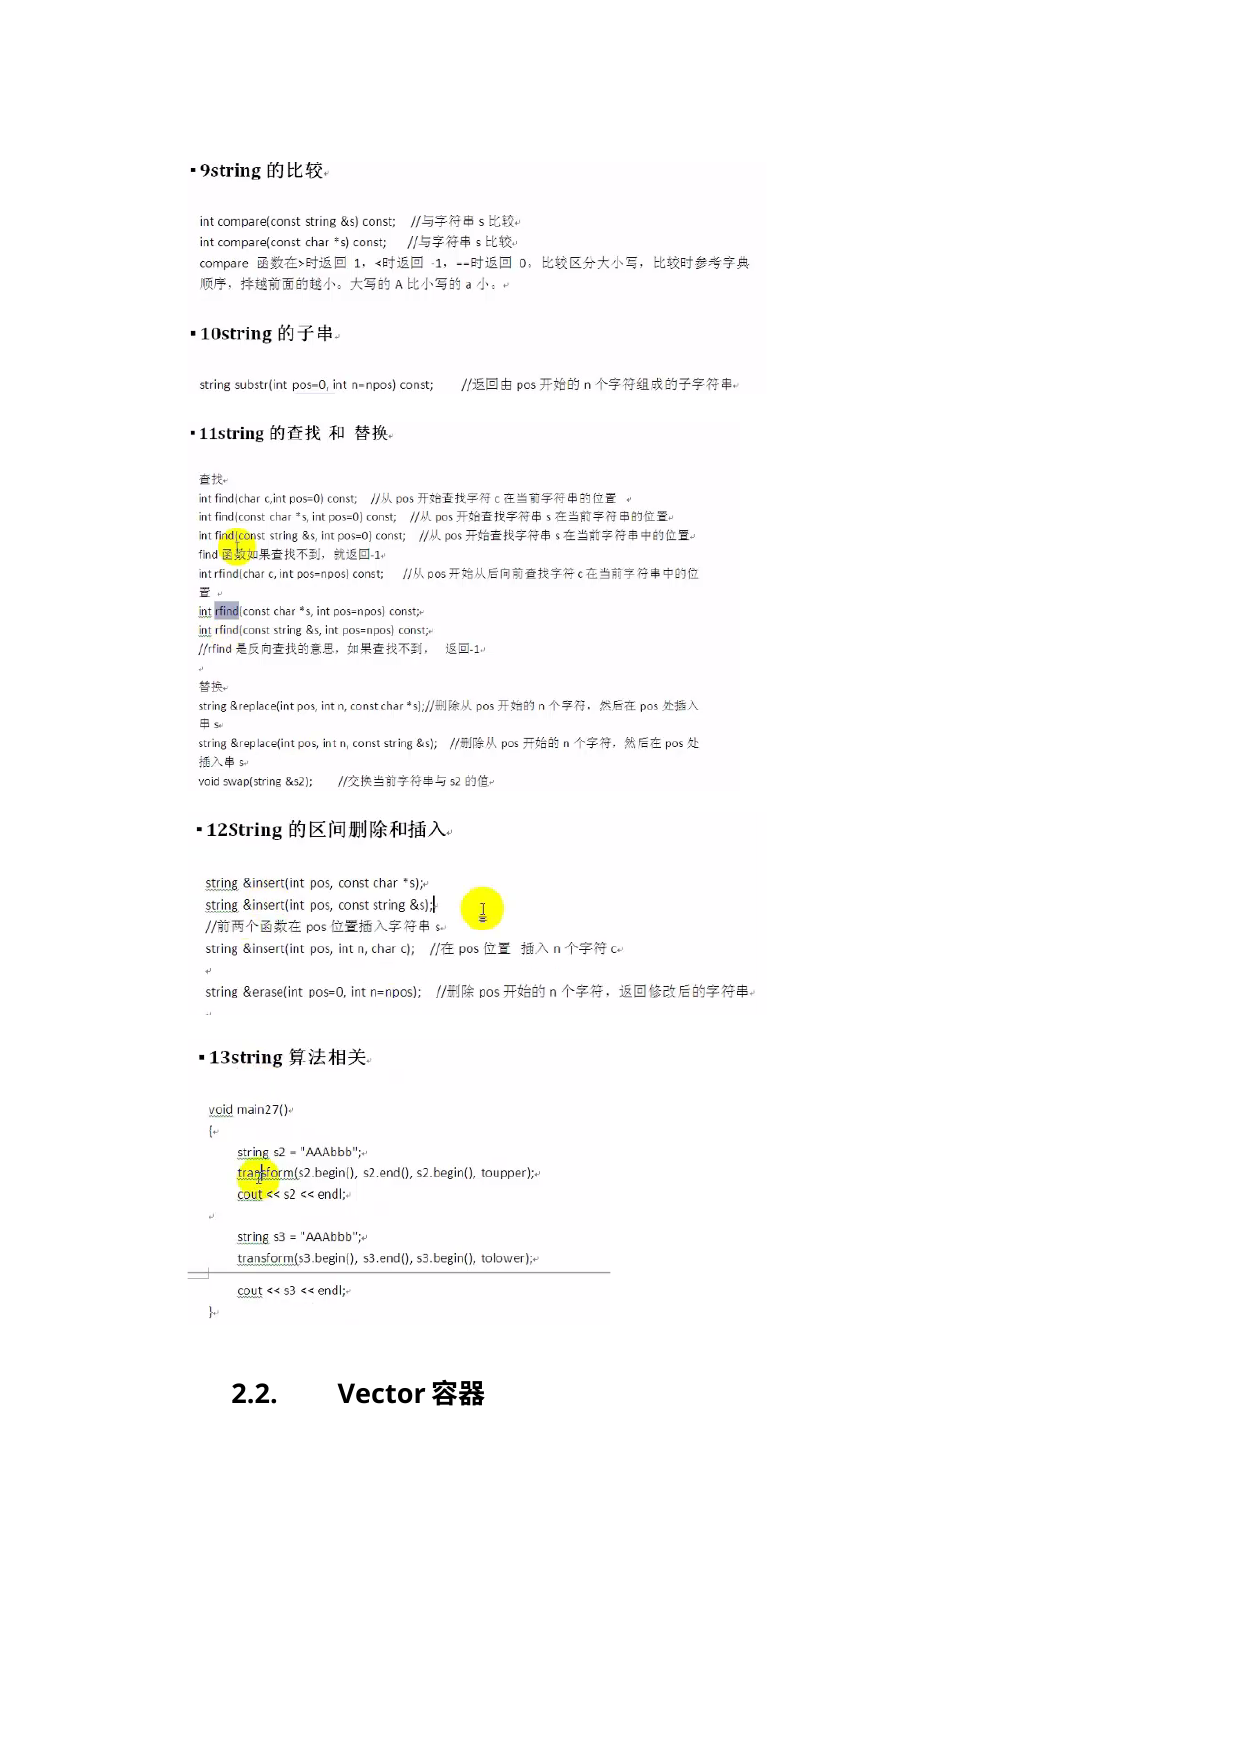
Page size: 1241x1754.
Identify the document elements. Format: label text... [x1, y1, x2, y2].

picture [187, 1039, 611, 1325]
picture [187, 422, 741, 791]
picture [187, 162, 767, 394]
list Vector容器 [231, 1359, 1053, 1424]
picture [187, 812, 767, 1015]
